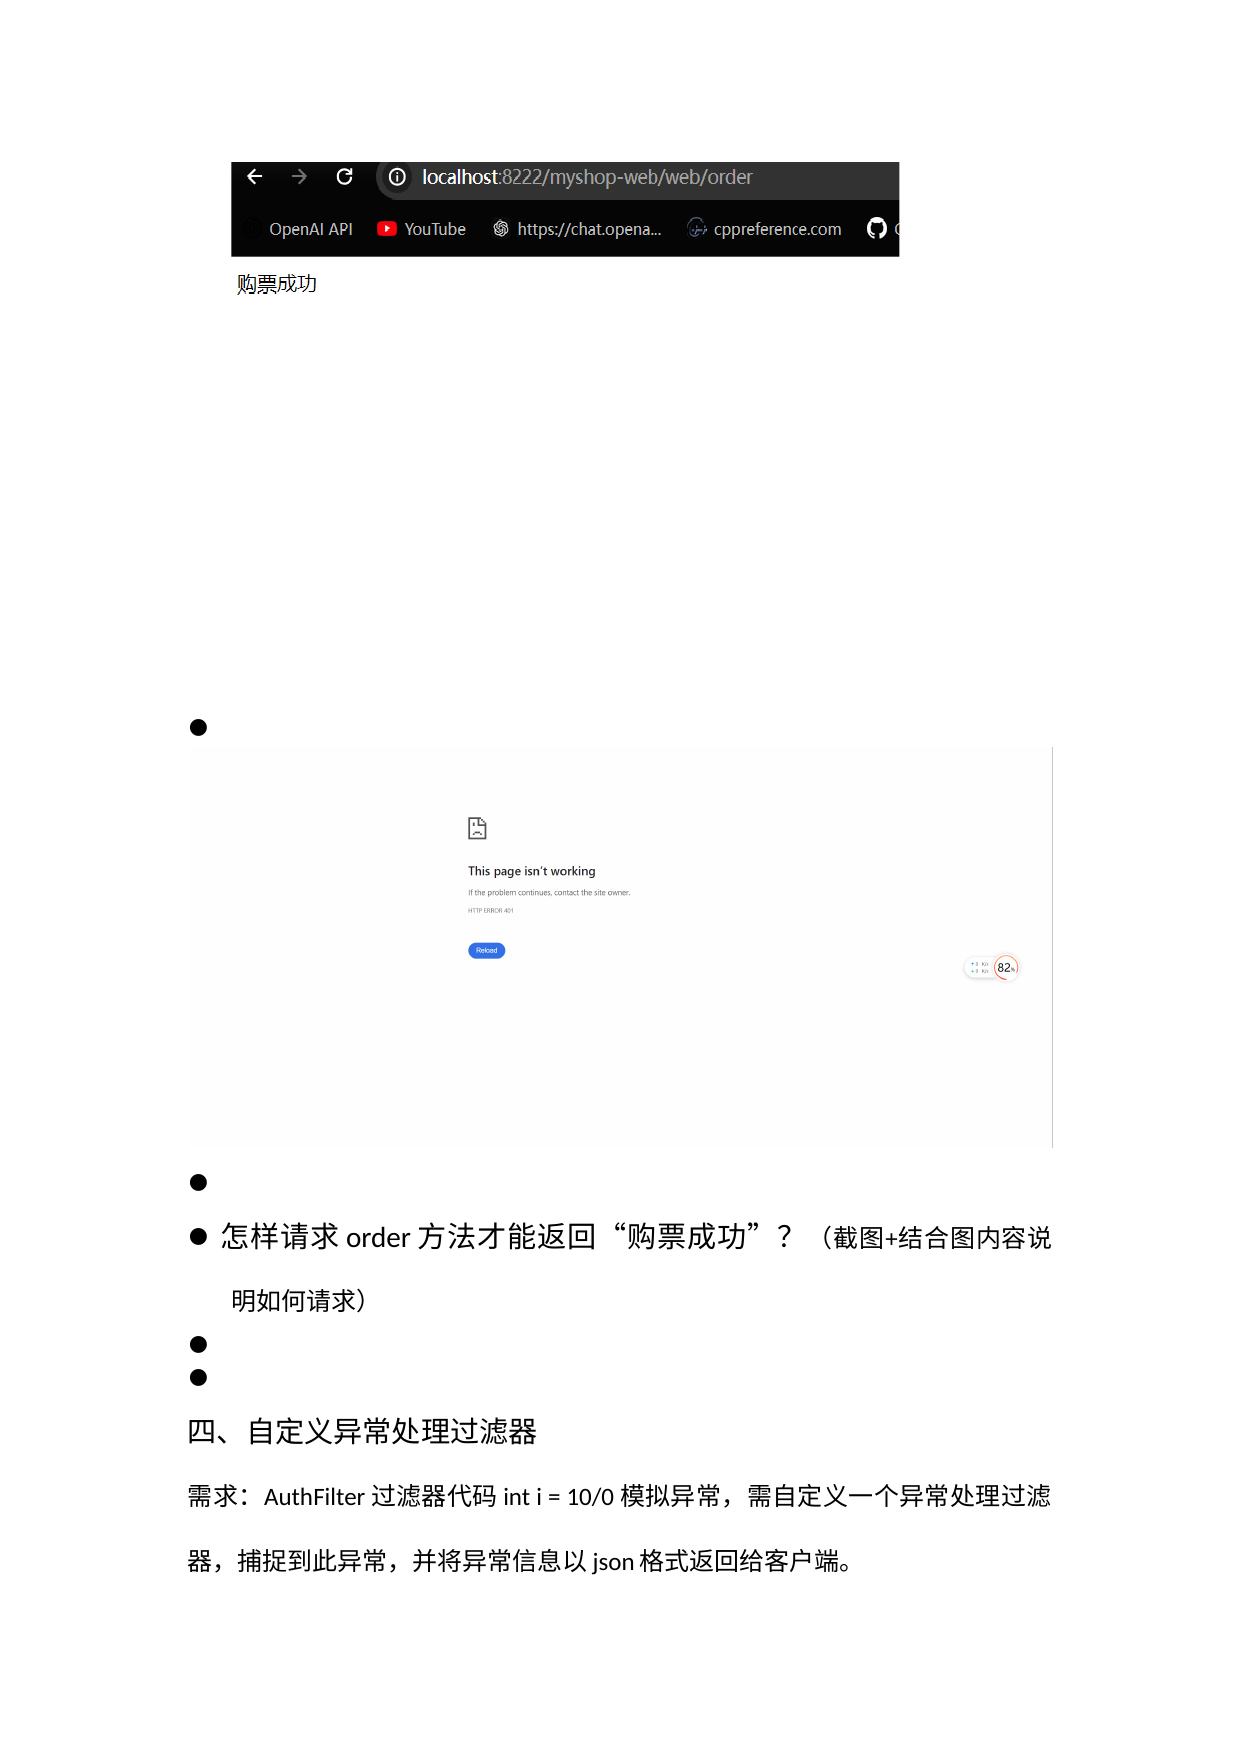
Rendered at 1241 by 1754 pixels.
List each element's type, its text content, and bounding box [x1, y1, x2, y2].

picture [231, 162, 900, 690]
list 怎样请求order方法才能返回“购票成功”？（截图+结合图内容说明如何请求） [187, 1202, 1053, 1332]
picture [187, 747, 1053, 1148]
text 需求：AuthFilter过滤器代码int i = 10/0模拟异常，需自定义一个异常处理过滤器，捕捉到此异常，并将异常信息以json格式返回给客户端。 [187, 1462, 1053, 1592]
list 自定义异常处理过滤器 [187, 1397, 1053, 1462]
